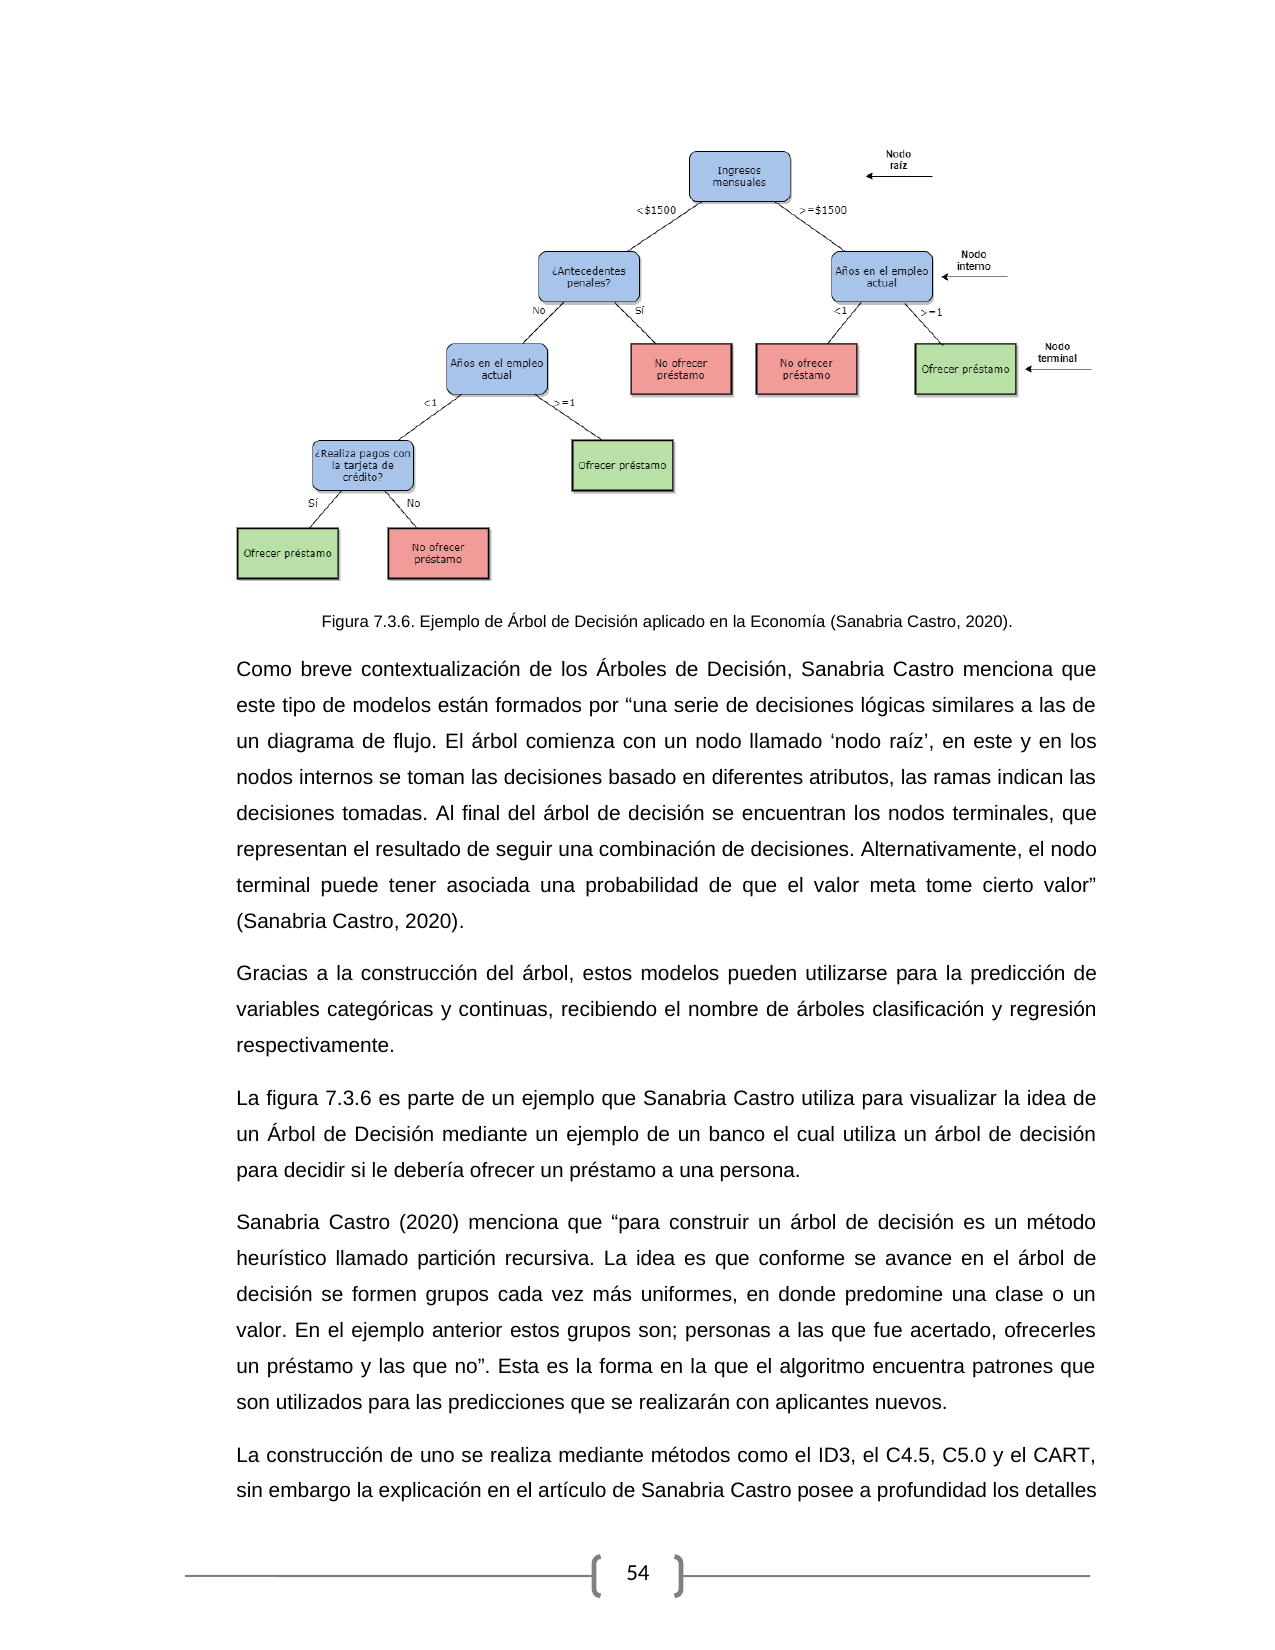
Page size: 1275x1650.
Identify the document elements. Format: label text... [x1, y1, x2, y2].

text La figura 7.3.6 es parte de un ejemplo que Sanabria Castro utiliza para visualizar la idea de un Árbol de Decisión mediante un ejemplo de un banco el cual utiliza un árbol de decisión para decidir si le debería ofrecer un préstamo a una persona. [236, 1086, 1098, 1181]
text Como breve contextualización de los Árboles de Decisión, Sanabria Castro menciona que este tipo de modelos están formados por “una serie de decisiones lógicas similares a las de un diagrama de flujo. El árbol comienza con un nodo llamado ‘nodo raíz’, en este y en los nodos internos se toman las decisiones basado en diferentes atributos, las ramas indican las decisiones tomadas. Al final del árbol de decisión se encuentran los nodos terminales, que representan el resultado de seguir una combinación de decisiones. Alternativamente, el nodo terminal puede tener asociada una probabilidad de que el valor meta tome cierto valor” . [236, 657, 1098, 932]
picture [236, 147, 1098, 581]
text Sanabria Castro (2020) menciona que “para construir un árbol de decisión es un método heurístico llamado partición recursiva. La idea es que conforme se avance en el árbol de decisión se formen grupos cada vez más uniformes, en donde predomine una clase o un valor. En el ejemplo anterior estos grupos son; personas a las que fue acertado, ofrecerles un préstamo y las que no”. Esta es la forma en la que el algoritmo encuentra patrones que son utilizados para las predicciones que se realizarán con aplicantes nuevos. [236, 1210, 1098, 1414]
text Figura 7.3.6. Ejemplo de Árbol de Decisión aplicado en la Economía . [236, 612, 1098, 631]
text Gracias a la construcción del árbol, estos modelos pueden utilizarse para la predicción de variables categóricas y continuas, recibiendo el nombre de árboles clasificación y regresión respectivamente. [236, 961, 1098, 1057]
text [236, 1442, 1098, 1502]
